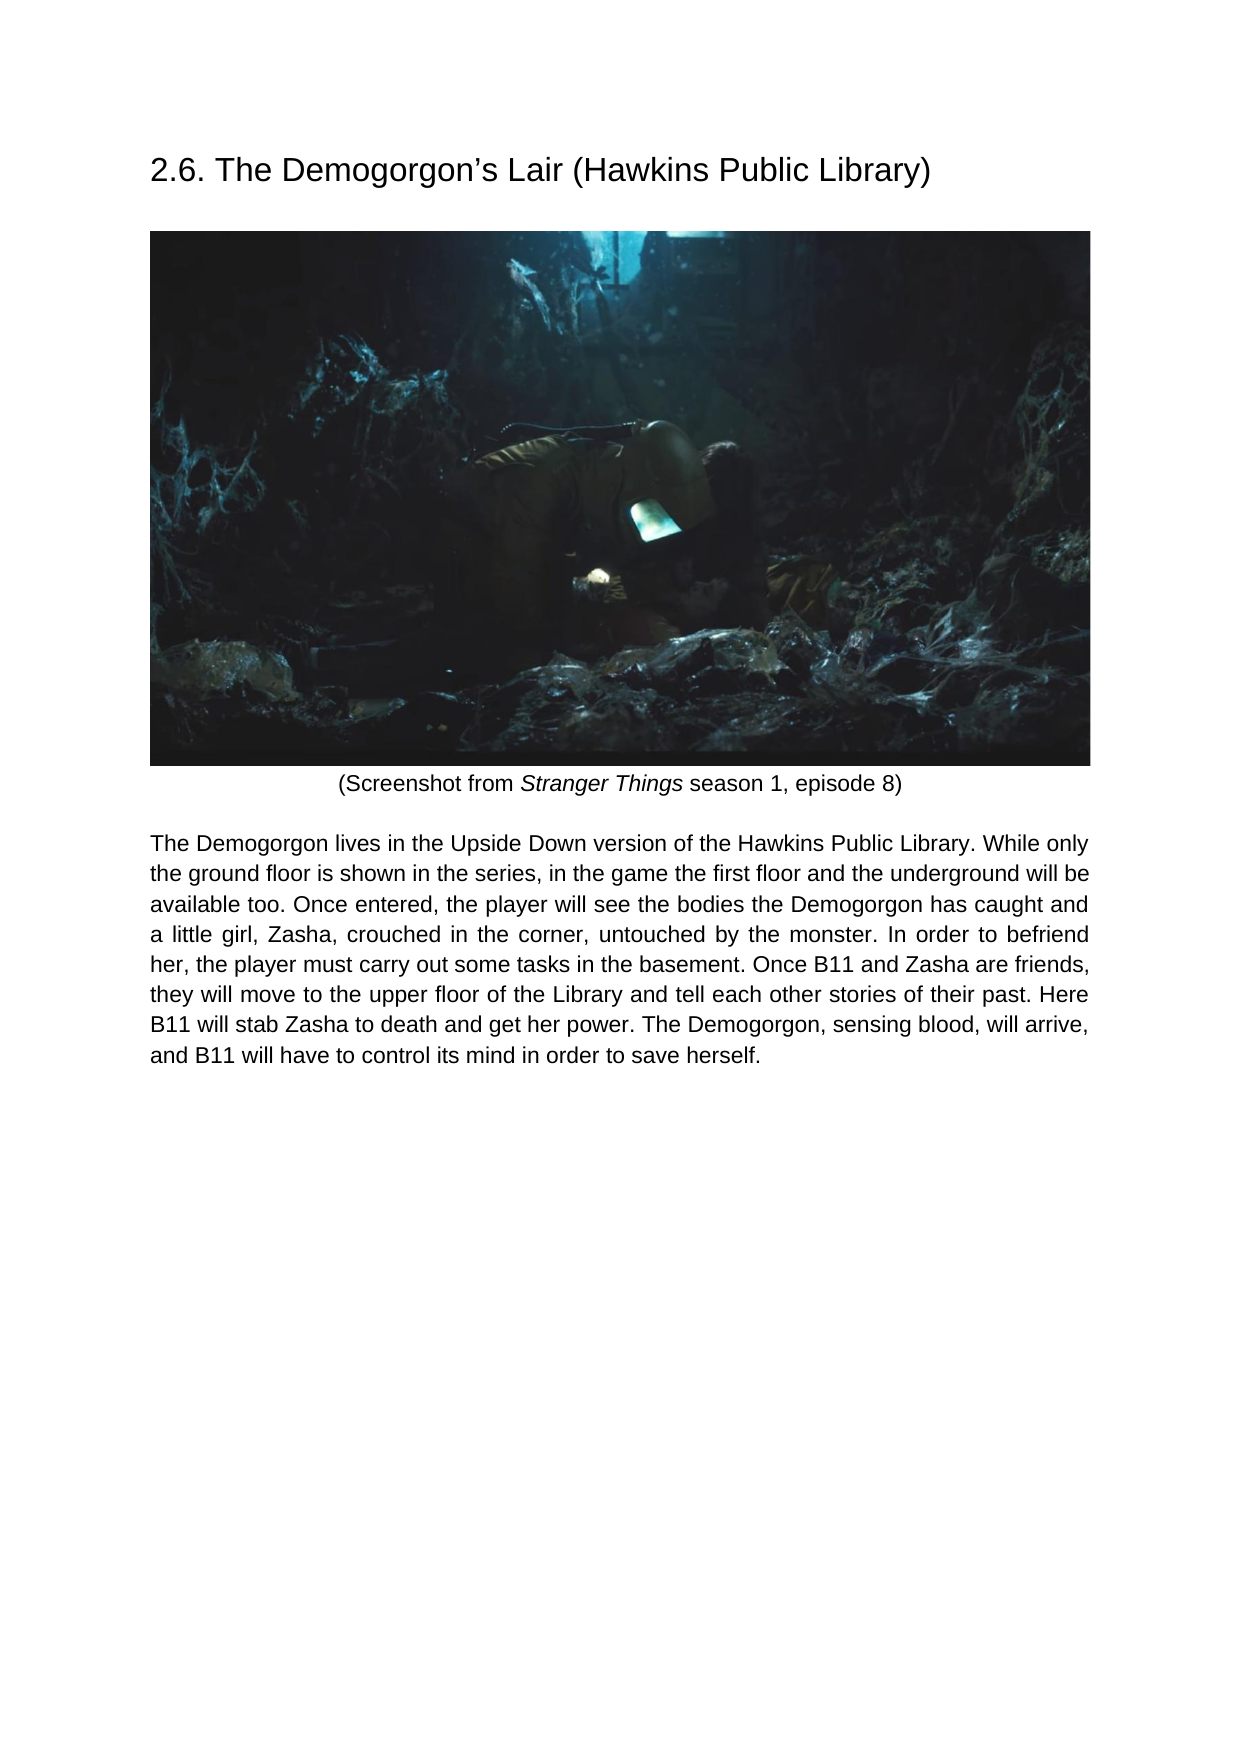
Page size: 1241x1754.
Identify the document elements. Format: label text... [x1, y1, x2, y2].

subtitle 2.6. The Demogorgon’s Lair (Hawkins Public Library) [150, 150, 1090, 188]
text The Demogorgon lives in the Upside Down version of the Hawkins Public Library. While only the ground floor is shown in the series, in the game the first floor and the underground will be available too. Once entered, the player will see the bodies the Demogorgon has caught and a little girl, Zasha, crouched in the corner, untouched by the monster. In order to befriend her, the player must carry out some tasks in the basement. Once B11 and Zasha are friends, they will move to the upper floor of the Library and tell each other stories of their past. Here B11 will stab Zasha to death and get her power. The Demogorgon, sensing blood, will arrive, and B11 will have to control its mind in order to save herself. [150, 830, 1090, 1068]
picture [150, 231, 1091, 766]
text (Screenshot from Stranger Things season 1, episode 8) [150, 770, 1090, 796]
